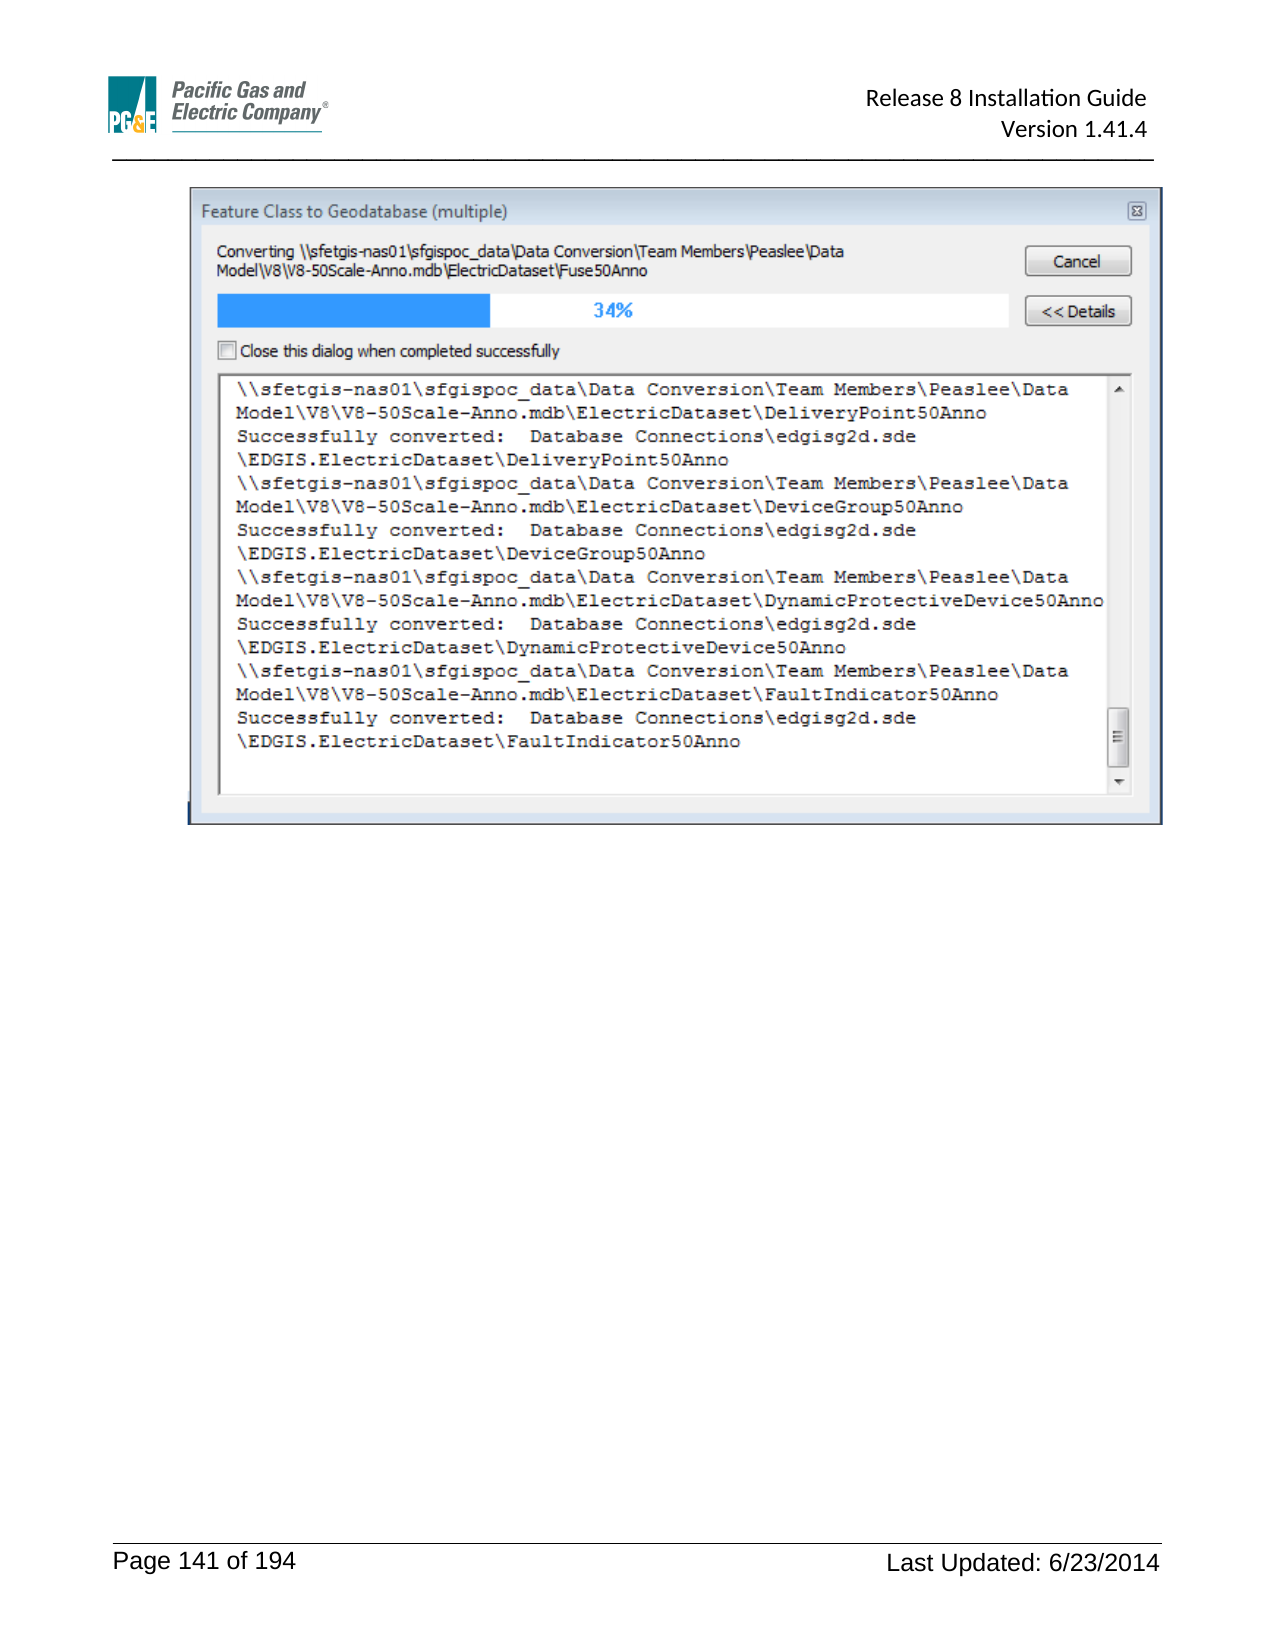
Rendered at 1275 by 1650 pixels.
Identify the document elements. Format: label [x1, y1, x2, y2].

picture [187, 187, 1163, 825]
